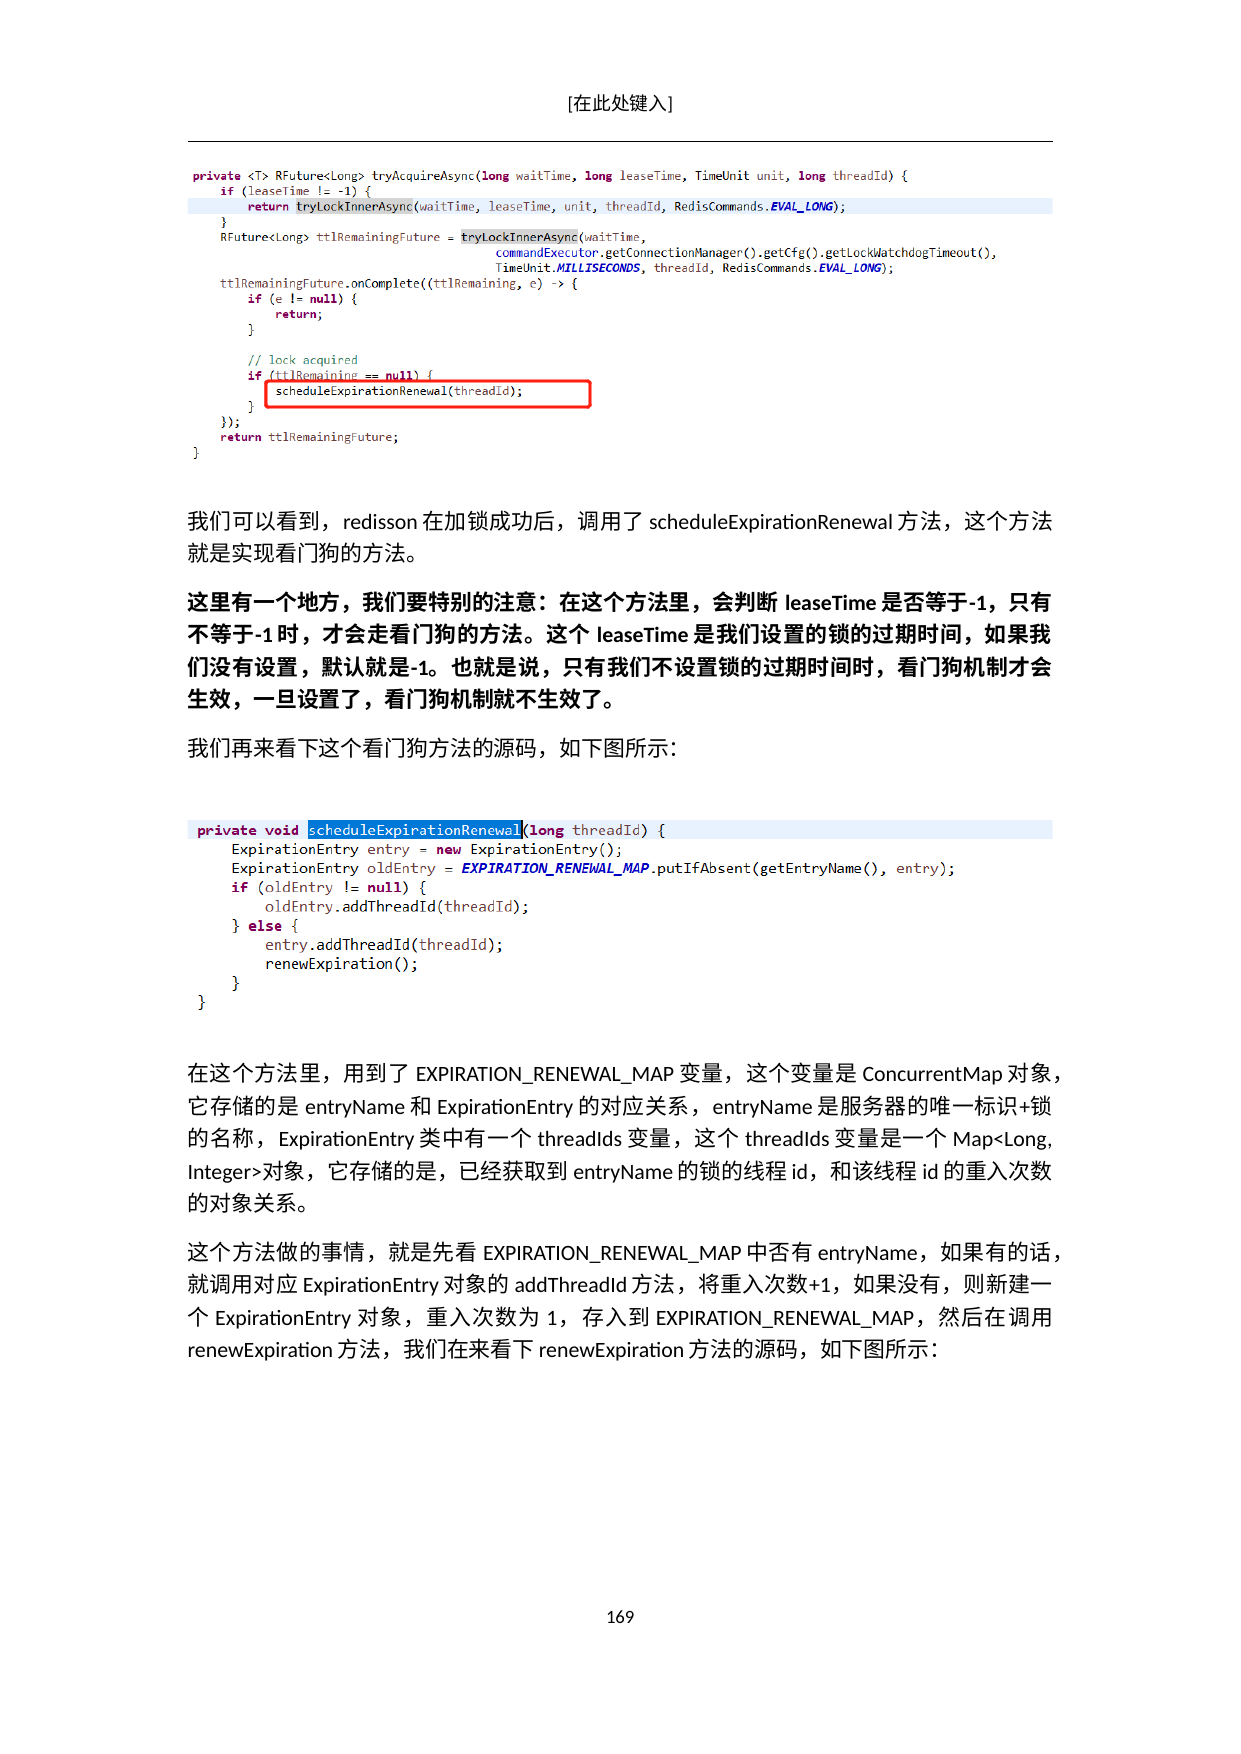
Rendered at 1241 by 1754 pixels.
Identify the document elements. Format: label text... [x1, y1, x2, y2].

text 这里有一个地方，我们要特别的注意：在这个方法里，会判断leaseTime是否等于-1，只有不等于-1时，才会走看门狗的方法。这个leaseTime是我们设置的锁的过期时间，如果我们没有设置，默认就是-1。也就是说，只有我们不设置锁的过期时间时，看门狗机制才会生效，一旦设置了，看门狗机制就不生效了。 [187, 584, 1053, 714]
picture [187, 162, 1053, 473]
picture [187, 812, 1053, 1033]
text 在这个方法里，用到了EXPIRATION_RENEWAL_MAP变量，这个变量是ConcurrentMap对象，它存储的是 entryName和ExpirationEntry的对应关系，entryName是服务器的唯一标识+锁的名称，ExpirationEntry类中有一个threadIds变量，这个threadIds变量是一个Map<Long, Integer>对象，它存储的是，已经获取到entryName的锁的线程id，和该线程id的重入次数的对象关系。 [187, 1056, 1053, 1218]
text 我们可以看到，redisson在加锁成功后，调用了scheduleExpirationRenewal方法，这个方法就是实现看门狗的方法。 [187, 503, 1053, 568]
text 我们再来看下这个看门狗方法的源码，如下图所示： [187, 731, 1053, 763]
text 这个方法做的事情，就是先看EXPIRATION_RENEWAL_MAP中否有entryName，如果有的话，就调用对应ExpirationEntry对象的addThreadId方法，将重入次数+1，如果没有，则新建一个ExpirationEntry对象，重入次数为1，存入到EXPIRATION_RENEWAL_MAP，然后在调用renewExpiration方法，我们在来看下renewExpiration方法的源码，如下图所示： [187, 1234, 1053, 1364]
